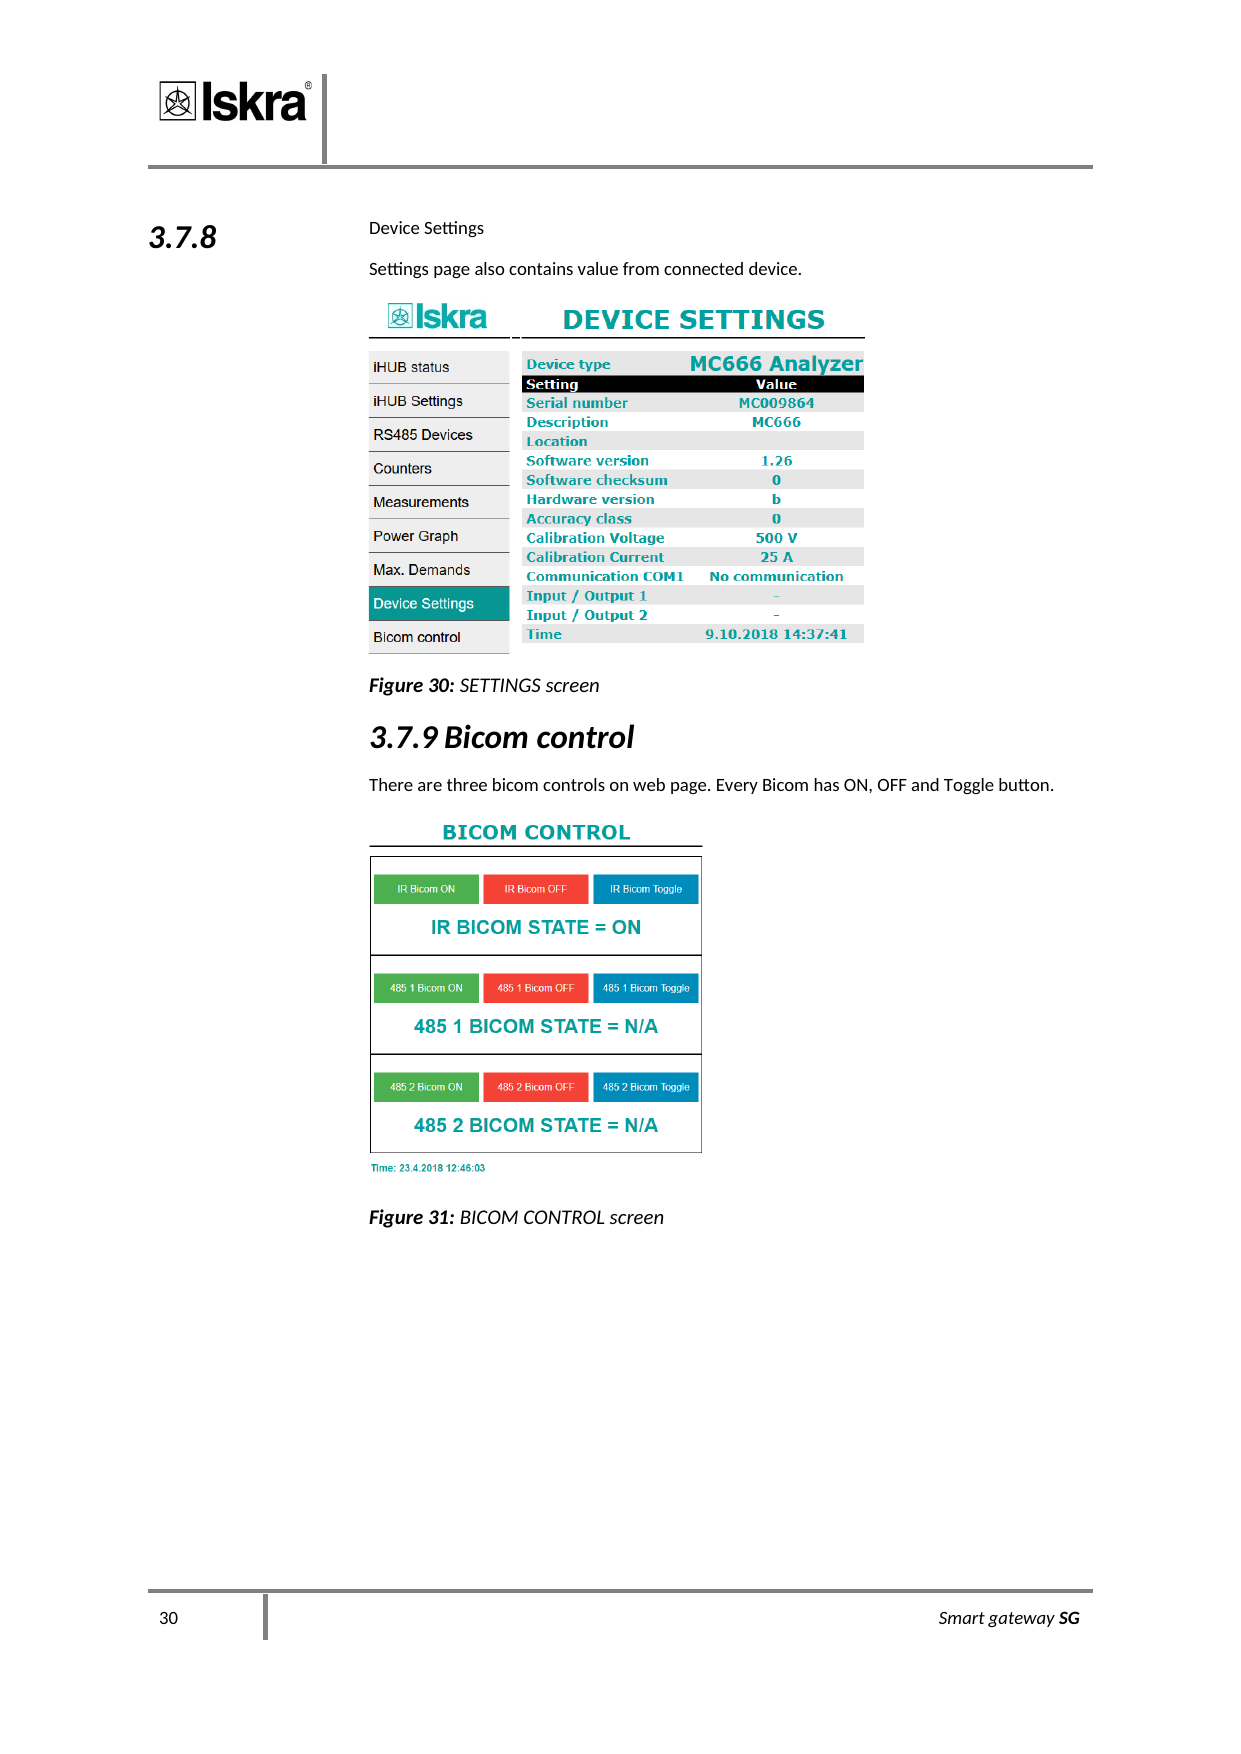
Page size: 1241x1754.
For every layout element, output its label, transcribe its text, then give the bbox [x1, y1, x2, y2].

text Figure 30: SETTINGS screen [369, 672, 1093, 697]
subtitle Bicom control [369, 716, 1093, 757]
subtitle Device Settings [148, 216, 295, 257]
picture [368, 298, 866, 654]
text There are three bicom controls on web page. Every Bicom has ON, OFF and Toggle button. [369, 773, 1093, 796]
picture [159, 81, 312, 121]
picture [368, 814, 711, 1186]
text Settings page also contains value from connected device. [369, 257, 1093, 280]
text Figure 31: BICOM CONTROL screen [369, 1204, 1093, 1230]
